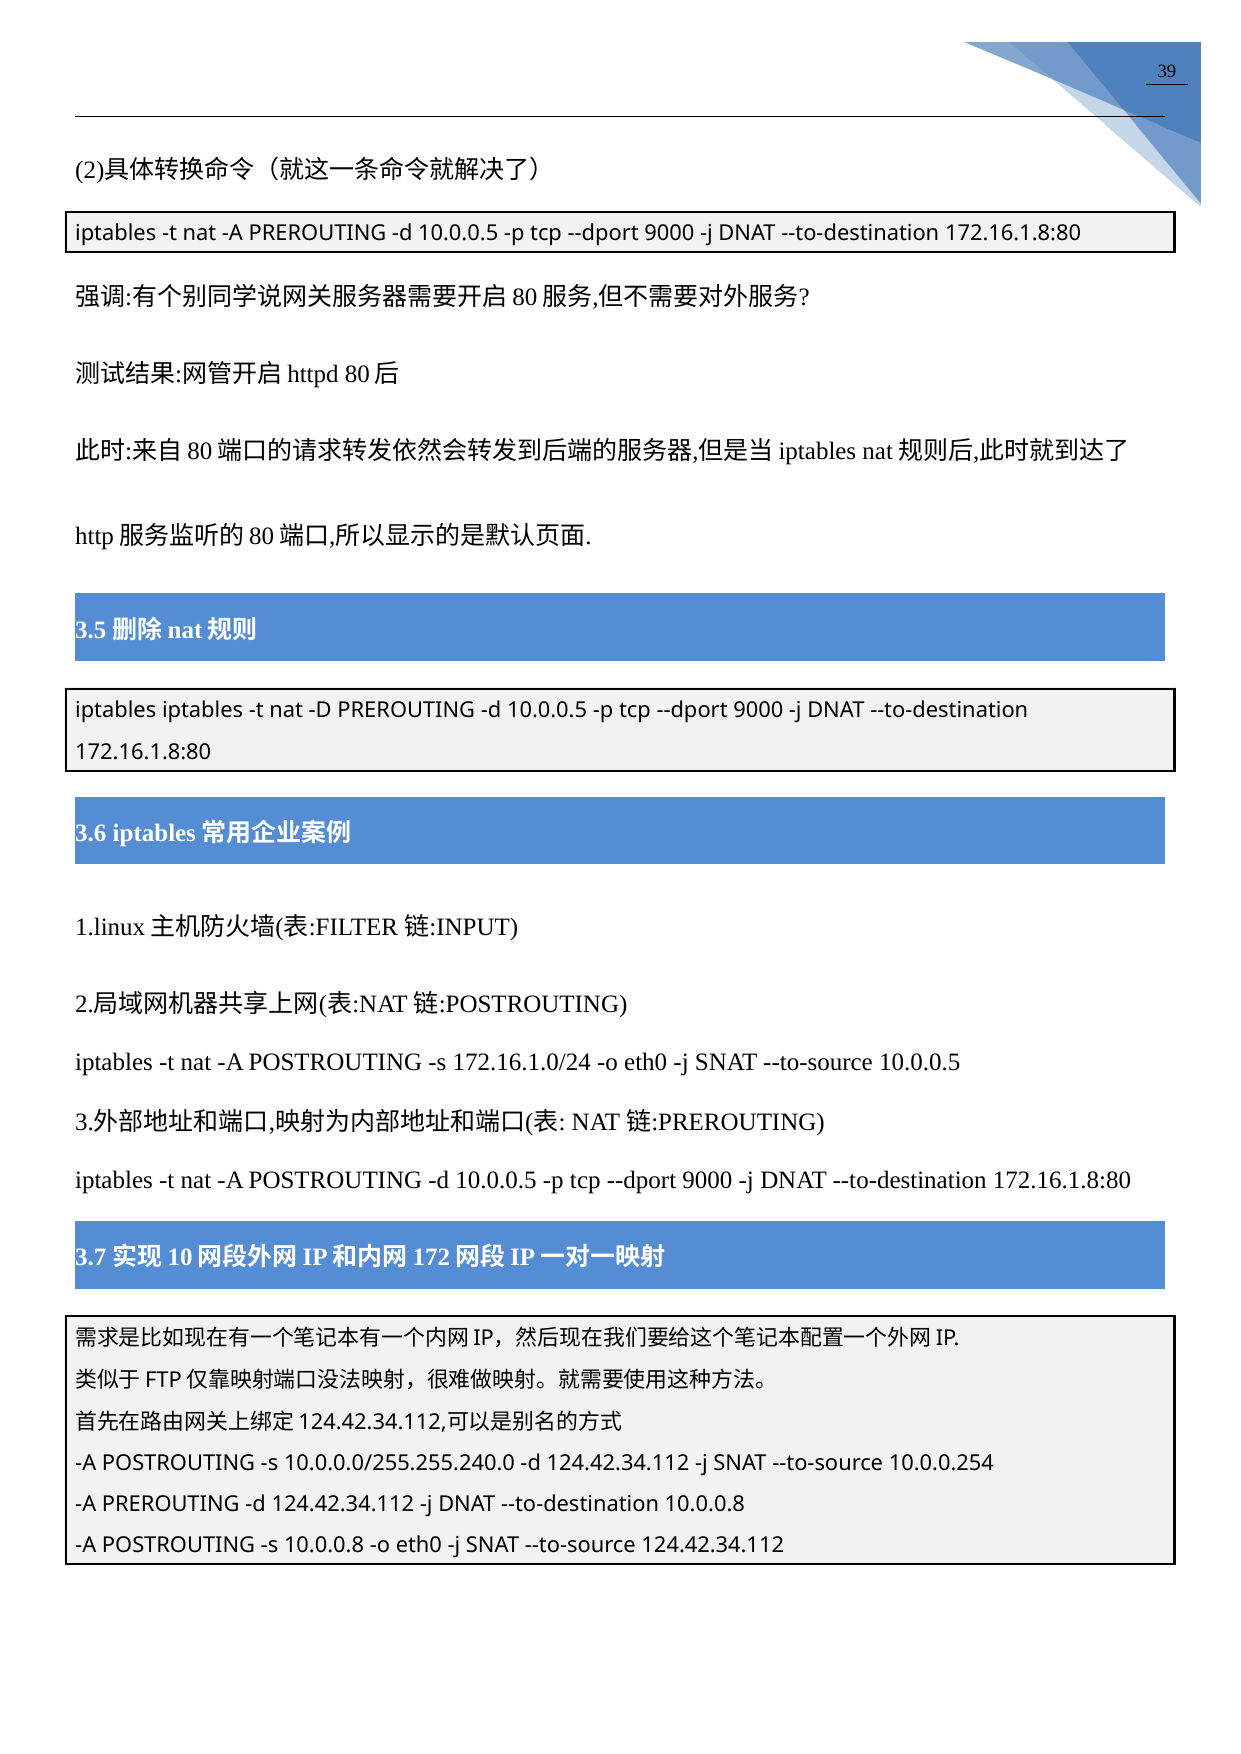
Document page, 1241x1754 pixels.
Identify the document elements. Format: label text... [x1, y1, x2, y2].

text iptables -t nat -A PREROUTING -d 10.0.0.5 -p tcp --dport 9000 -j DNAT --to-destination 172.16.1.8:80 [67, 213, 1173, 251]
text iptables iptables -t nat -D PREROUTING -d 10.0.0.5 -p tcp --dport 9000 -j DNAT --to-destination 172.16.1.8:80 [67, 690, 1173, 770]
text (2)具体转换命令（就这一条命令就解决了） [75, 134, 1165, 202]
text 类似于FTP仅靠映射端口没法映射，很难做映射。就需要使用这种方法。 [67, 1357, 1173, 1395]
text 1.linux主机防火墙(表:FILTER 链:INPUT) [75, 891, 1165, 958]
text iptables -t nat -A POSTROUTING -s 172.16.1.0/24 -o eth0 -j SNAT --to-source 10.0.0.5 [75, 1044, 1165, 1078]
subtitle 实现10网段外网IP和内网172网段IP一对一映射 [75, 1221, 1165, 1289]
text 需求是比如现在有一个笔记本有一个内网IP，然后现在我们要给这个笔记本配置一个外网IP. [67, 1317, 1173, 1353]
text -A POSTROUTING -s 10.0.0.0/255.255.240.0 -d 124.42.34.112 -j SNAT --to-source 10.0.0.254 [67, 1440, 1173, 1478]
subtitle iptables常用企业案例 [75, 797, 1165, 864]
text 强调:有个别同学说网关服务器需要开启80服务,但不需要对外服务? [75, 261, 1165, 329]
text 2.局域网机器共享上网(表:NAT 链:POSTROUTING) [75, 967, 1165, 1035]
text 3.外部地址和端口,映射为内部地址和端口(表: NAT 链:PREROUTING) [75, 1086, 1165, 1153]
text 此时:来自80端口的请求转发依然会转发到后端的服务器,但是当iptables nat规则后,此时就到达了http服务监听的80端口,所以显示的是默认页面. [75, 415, 1165, 567]
picture [963, 42, 1201, 206]
text 测试结果:网管开启httpd 80后 [75, 338, 1165, 406]
text -A PREROUTING -d 124.42.34.112 -j DNAT --to-destination 10.0.0.8 [67, 1482, 1173, 1520]
text 首先在路由网关上绑定124.42.34.112,可以是别名的方式 [67, 1398, 1173, 1437]
subtitle 删除nat规则 [75, 593, 1165, 661]
text iptables -t nat -A POSTROUTING -d 10.0.0.5 -p tcp --dport 9000 -j DNAT --to-destination 172.16.1.8:80 [75, 1163, 1165, 1197]
text -A POSTROUTING -s 10.0.0.8 -o eth0 -j SNAT --to-source 124.42.34.112 [67, 1523, 1173, 1563]
